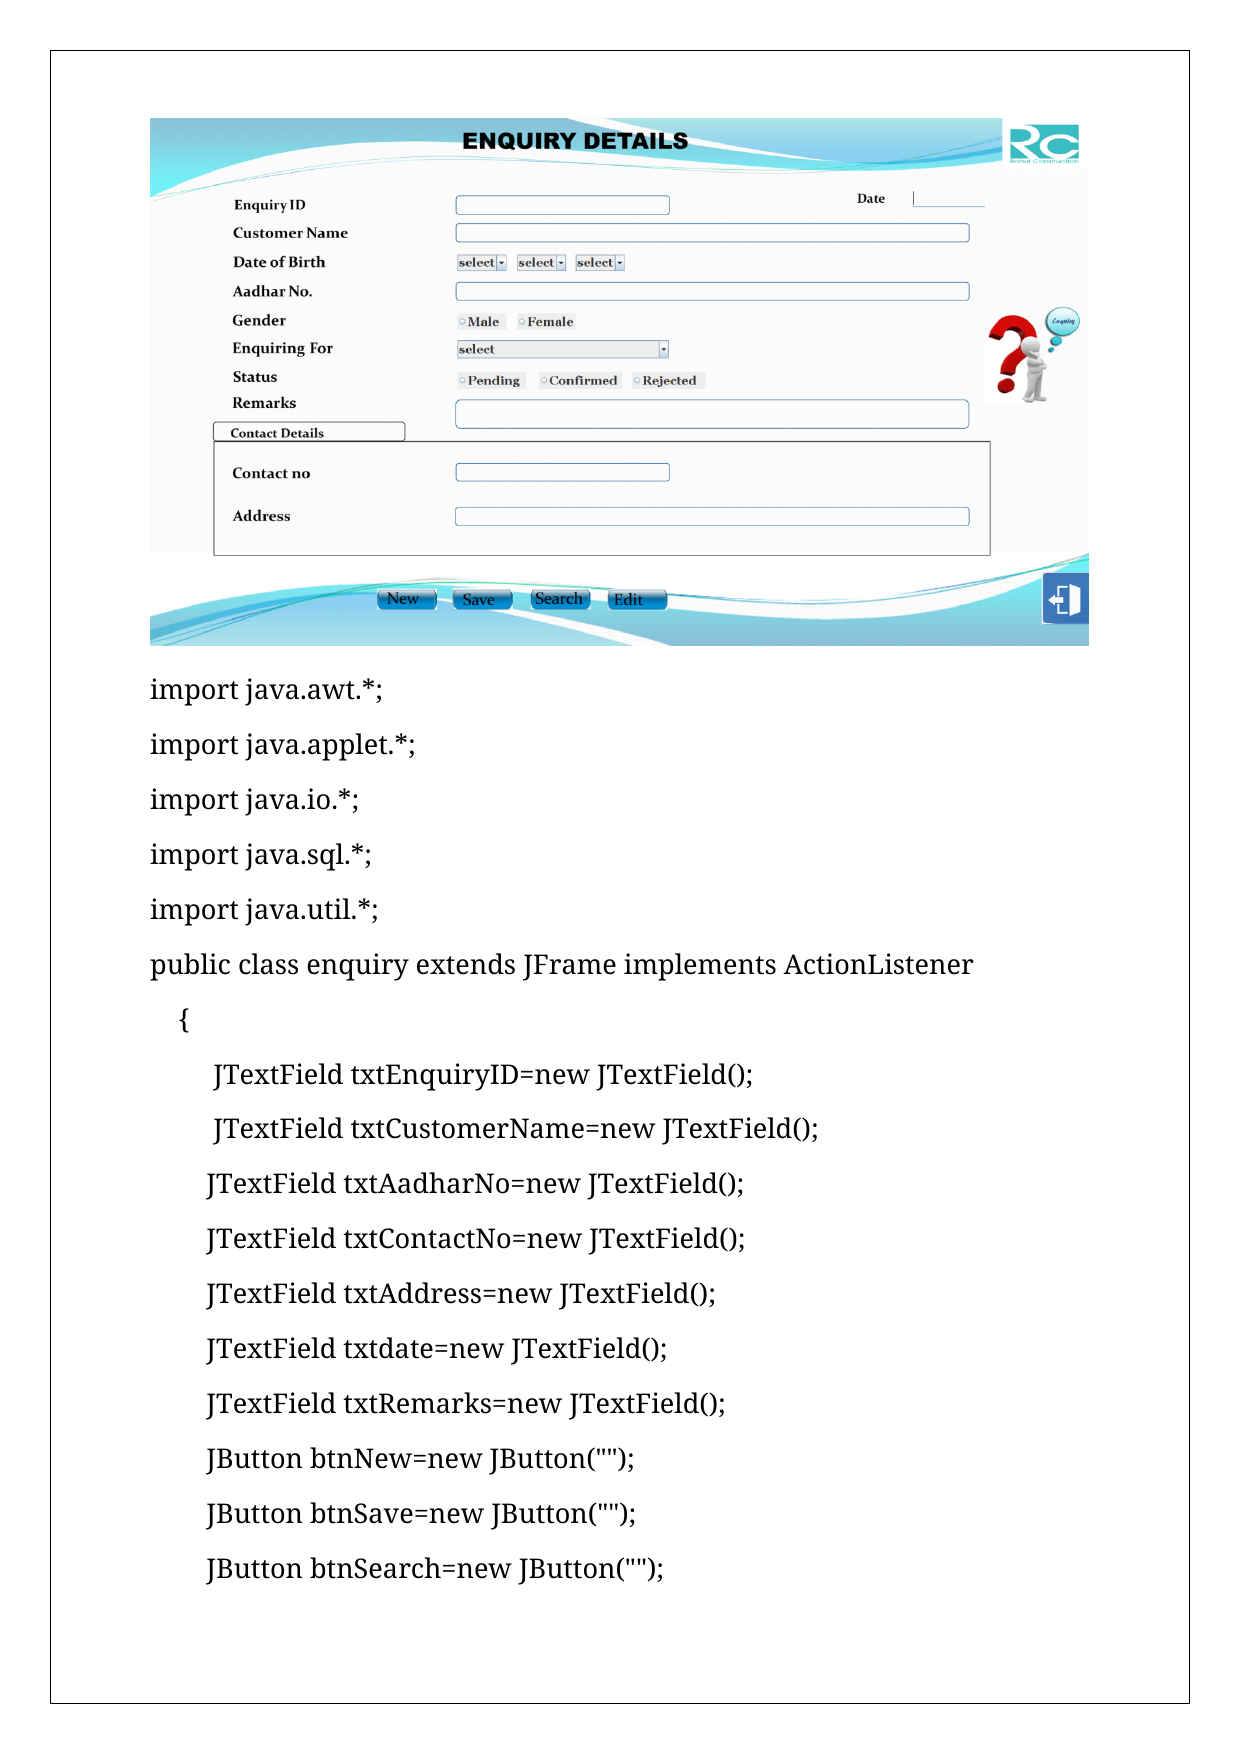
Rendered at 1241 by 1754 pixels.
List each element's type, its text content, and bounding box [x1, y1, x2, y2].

text JButton btnSearch=new JButton(""); [150, 1549, 1152, 1586]
text import java.sql.*; [150, 836, 1152, 872]
text JTextField txtdate=new JTextField(); [150, 1329, 1152, 1366]
text JTextField txtEnquiryID=new JTextField(); [150, 1055, 1152, 1092]
text import java.awt.*; [150, 671, 1152, 708]
text { [150, 1000, 1152, 1037]
text JButton btnSave=new JButton(""); [150, 1494, 1152, 1531]
text JButton btnNew=new JButton(""); [150, 1439, 1152, 1476]
picture [150, 118, 1089, 646]
text JTextField txtContactNo=new JTextField(); [150, 1220, 1152, 1257]
text JTextField txtRemarks=new JTextField(); [150, 1384, 1152, 1421]
text import java.util.*; [150, 890, 1152, 927]
text JTextField txtAddress=new JTextField(); [150, 1275, 1152, 1312]
text public class enquiry extends JFrame implements ActionListener [150, 945, 1152, 982]
text import java.io.*; [150, 781, 1152, 817]
text JTextField txtAadharNo=new JTextField(); [150, 1165, 1152, 1202]
text JTextField txtCustomerName=new JTextField(); [150, 1110, 1152, 1147]
text import java.applet.*; [150, 726, 1152, 763]
